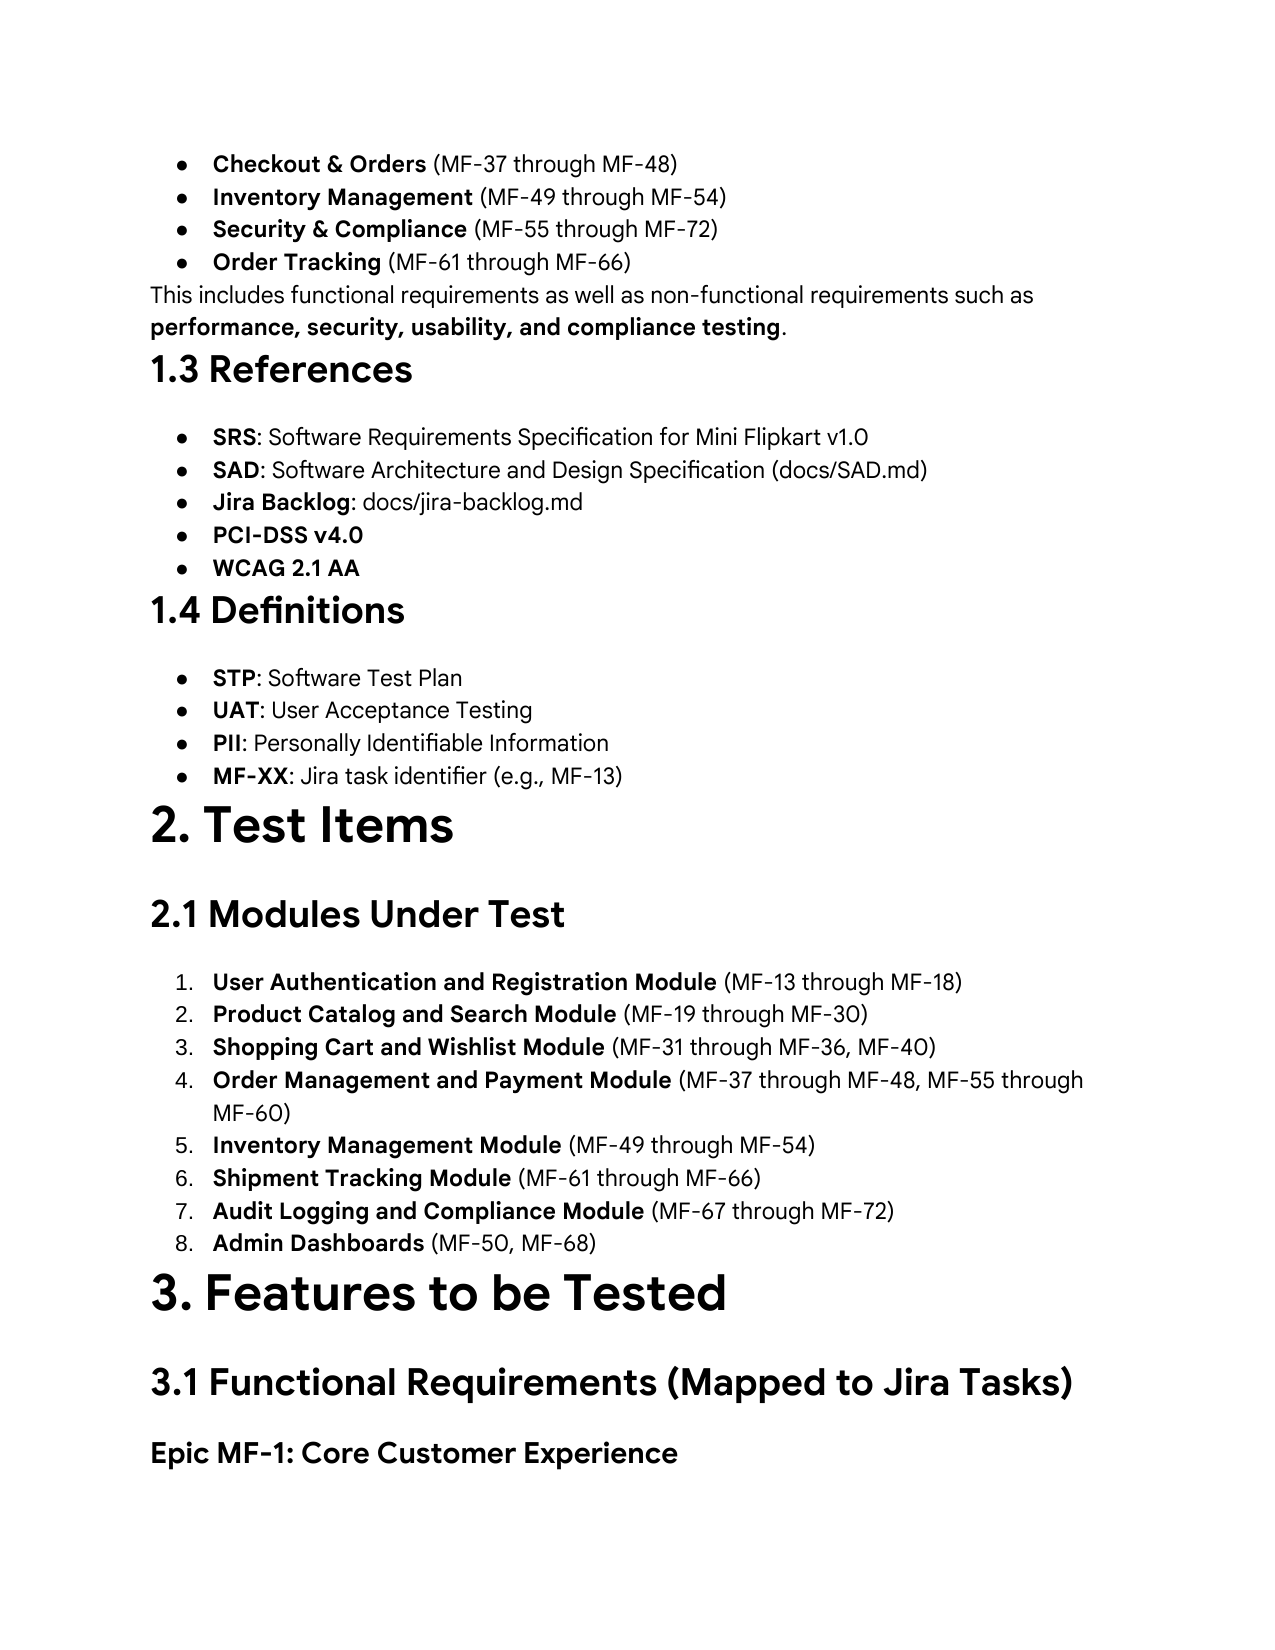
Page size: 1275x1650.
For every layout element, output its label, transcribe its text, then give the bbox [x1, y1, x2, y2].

list Audit Logging and Compliance Module (MF-67 through MF-72) [175, 1197, 1125, 1226]
subtitle 2.1 Modules Under Test [150, 891, 1125, 938]
list User Authentication and Registration Module (MF-13 through MF-18) [175, 968, 1125, 997]
list Shopping Cart and Wishlist Module (MF-31 through MF-36, MF-40) [175, 1033, 1125, 1062]
subtitle 1.4 Definitions [150, 587, 1125, 634]
list MF-XX: Jira task identifier (e.g., MF-13) [175, 762, 1125, 791]
list Product Catalog and Search Module (MF-19 through MF-30) [175, 1001, 1125, 1029]
list PCI-DSS v4.0 [175, 521, 1125, 550]
list Jira Backlog: docs/jira-backlog.md [175, 489, 1125, 517]
list Inventory Management (MF-49 through MF-54) [175, 183, 1125, 211]
subtitle 3. Features to be Tested [150, 1262, 1125, 1325]
list Order Management and Payment Module (MF-37 through MF-48, MF-55 through MF-60) [175, 1066, 1125, 1127]
list Checkout & Orders (MF-37 through MF-48) [175, 150, 1125, 179]
subtitle 3.1 Functional Requirements (Mapped to Jira Tasks) [150, 1359, 1125, 1406]
list Order Tracking (MF-61 through MF-66) [175, 248, 1125, 277]
list PII: Personally Identifiable Information [175, 729, 1125, 758]
text This includes functional requirements as well as non-functional requirements such as performance, security, usability, and compliance testing. [150, 281, 1125, 342]
list Inventory Management Module (MF-49 through MF-54) [175, 1131, 1125, 1160]
list Shipment Tracking Module (MF-61 through MF-66) [175, 1164, 1125, 1193]
list WCAG 2.1 AA [175, 554, 1125, 583]
subtitle Epic MF-1: Core Customer Experience [150, 1436, 1125, 1472]
list SRS: Software Requirements Specification for Mini Flipkart v1.0 [175, 423, 1125, 452]
list STP: Software Test Plan [175, 664, 1125, 692]
list Admin Dashboards (MF-50, MF-68) [175, 1229, 1125, 1258]
list UAT: User Acceptance Testing [175, 696, 1125, 725]
list SAD: Software Architecture and Design Specification (docs/SAD.md) [175, 456, 1125, 485]
subtitle 2. Test Items [150, 794, 1125, 857]
subtitle 1.3 References [150, 346, 1125, 393]
list Security & Compliance (MF-55 through MF-72) [175, 215, 1125, 244]
